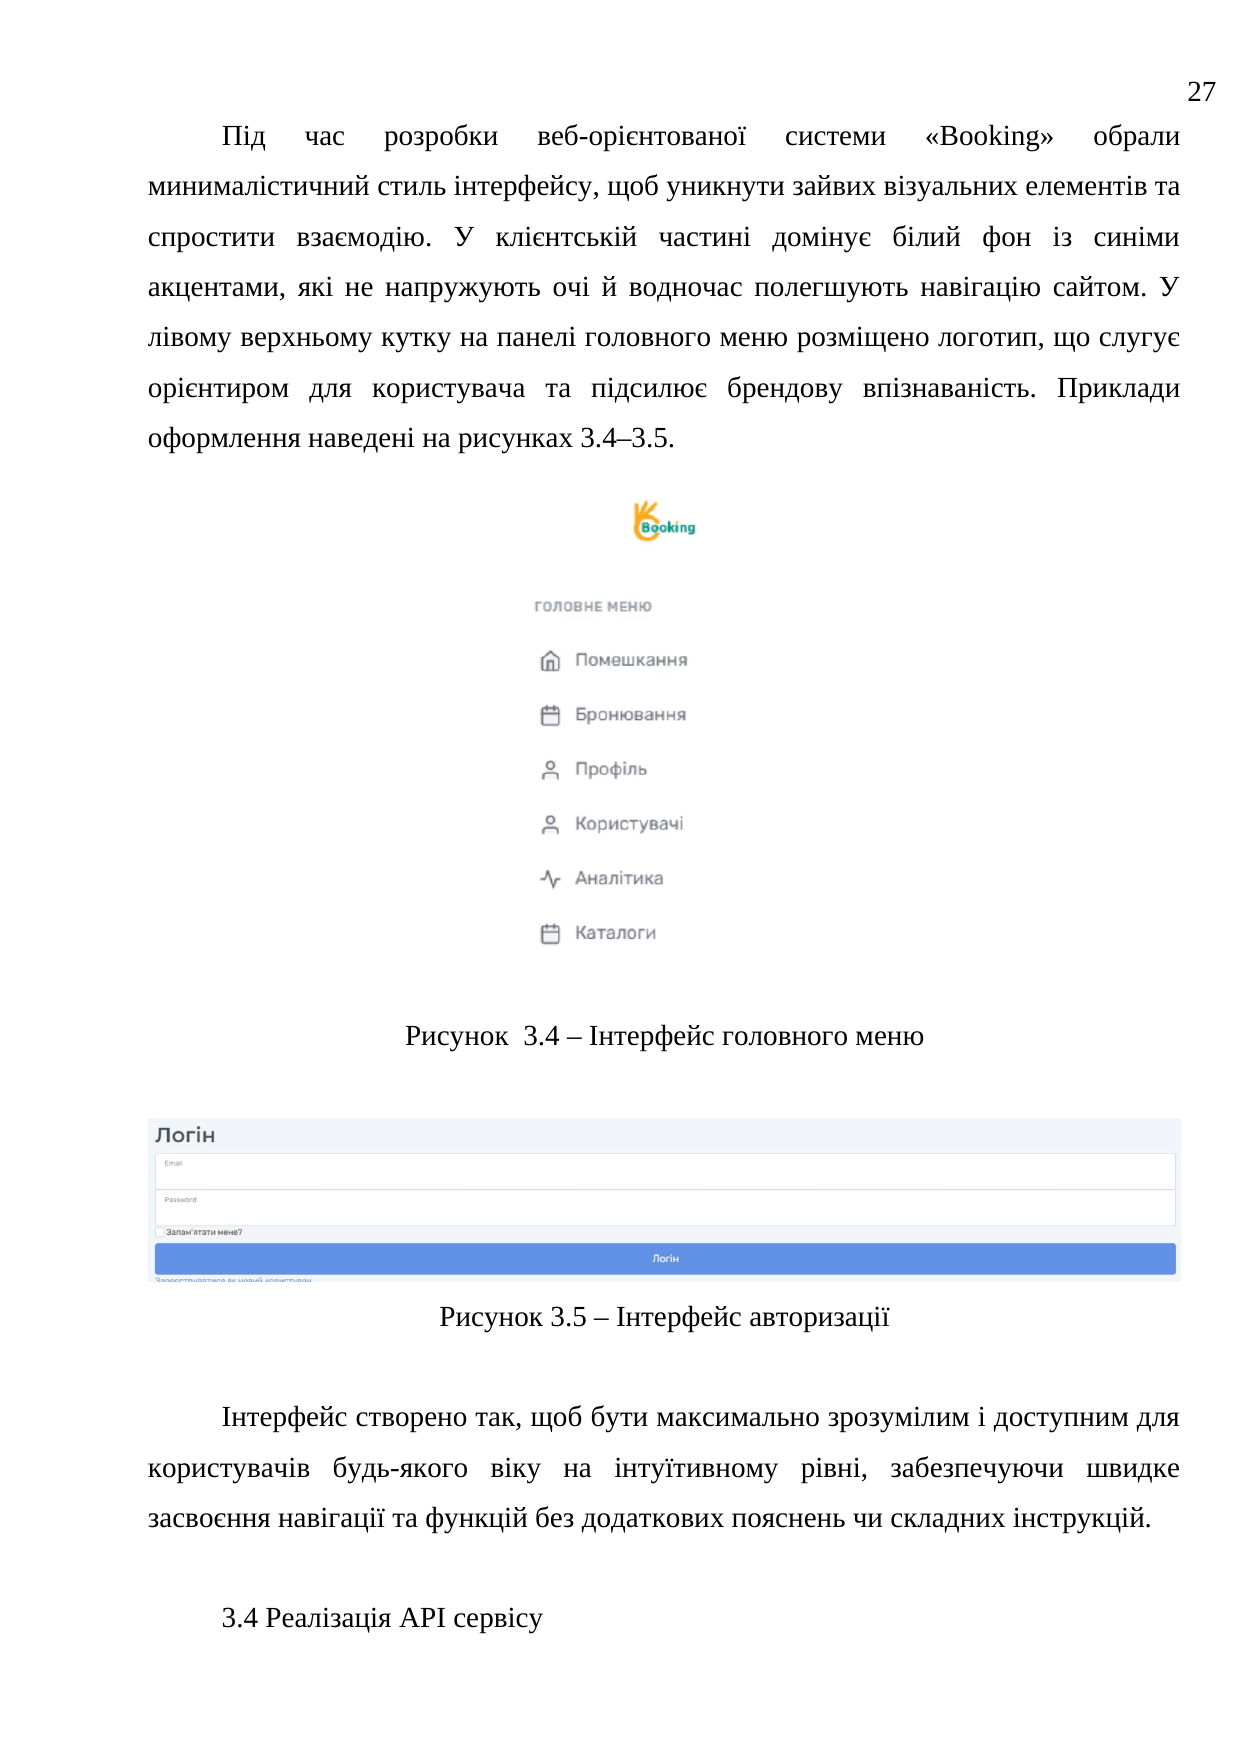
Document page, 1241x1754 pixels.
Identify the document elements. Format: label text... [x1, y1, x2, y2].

text Під час розробки веб-орієнтованої системи «Booking» обрали минималістичний стиль інтерфейсу, щоб уникнути зайвих візуальних елементів та спростити взаємодію. У клієнтській частині домінує білий фон із синіми акцентами, які не напружують очі й водночас полегшують навігацію сайтом. У лівому верхньому кутку на панелі головного меню розміщено логотип, що слугує орієнтиром для користувача та підсилює брендову впізнаваність. Приклади оформлення наведені на рисунках 3.4–3.5. [148, 118, 1181, 453]
picture [518, 470, 811, 1002]
text 3.4 Реалізація API сервісу [148, 1601, 1181, 1634]
text Інтерфейс створено так, щоб бути максимально зрозумілим і доступним для користувачів будь-якого віку на інтуїтивному рівні, забезпечуючи швидке засвоєння навігації та функцій без додаткових пояснень чи складних інструкцій. [148, 1399, 1181, 1533]
picture [147, 1118, 1182, 1282]
text Рисунок 3.5 – Інтерфейс авторизації [148, 1299, 1181, 1332]
text Рисунок 3.4 – Інтерфейс головного меню [148, 1018, 1181, 1051]
